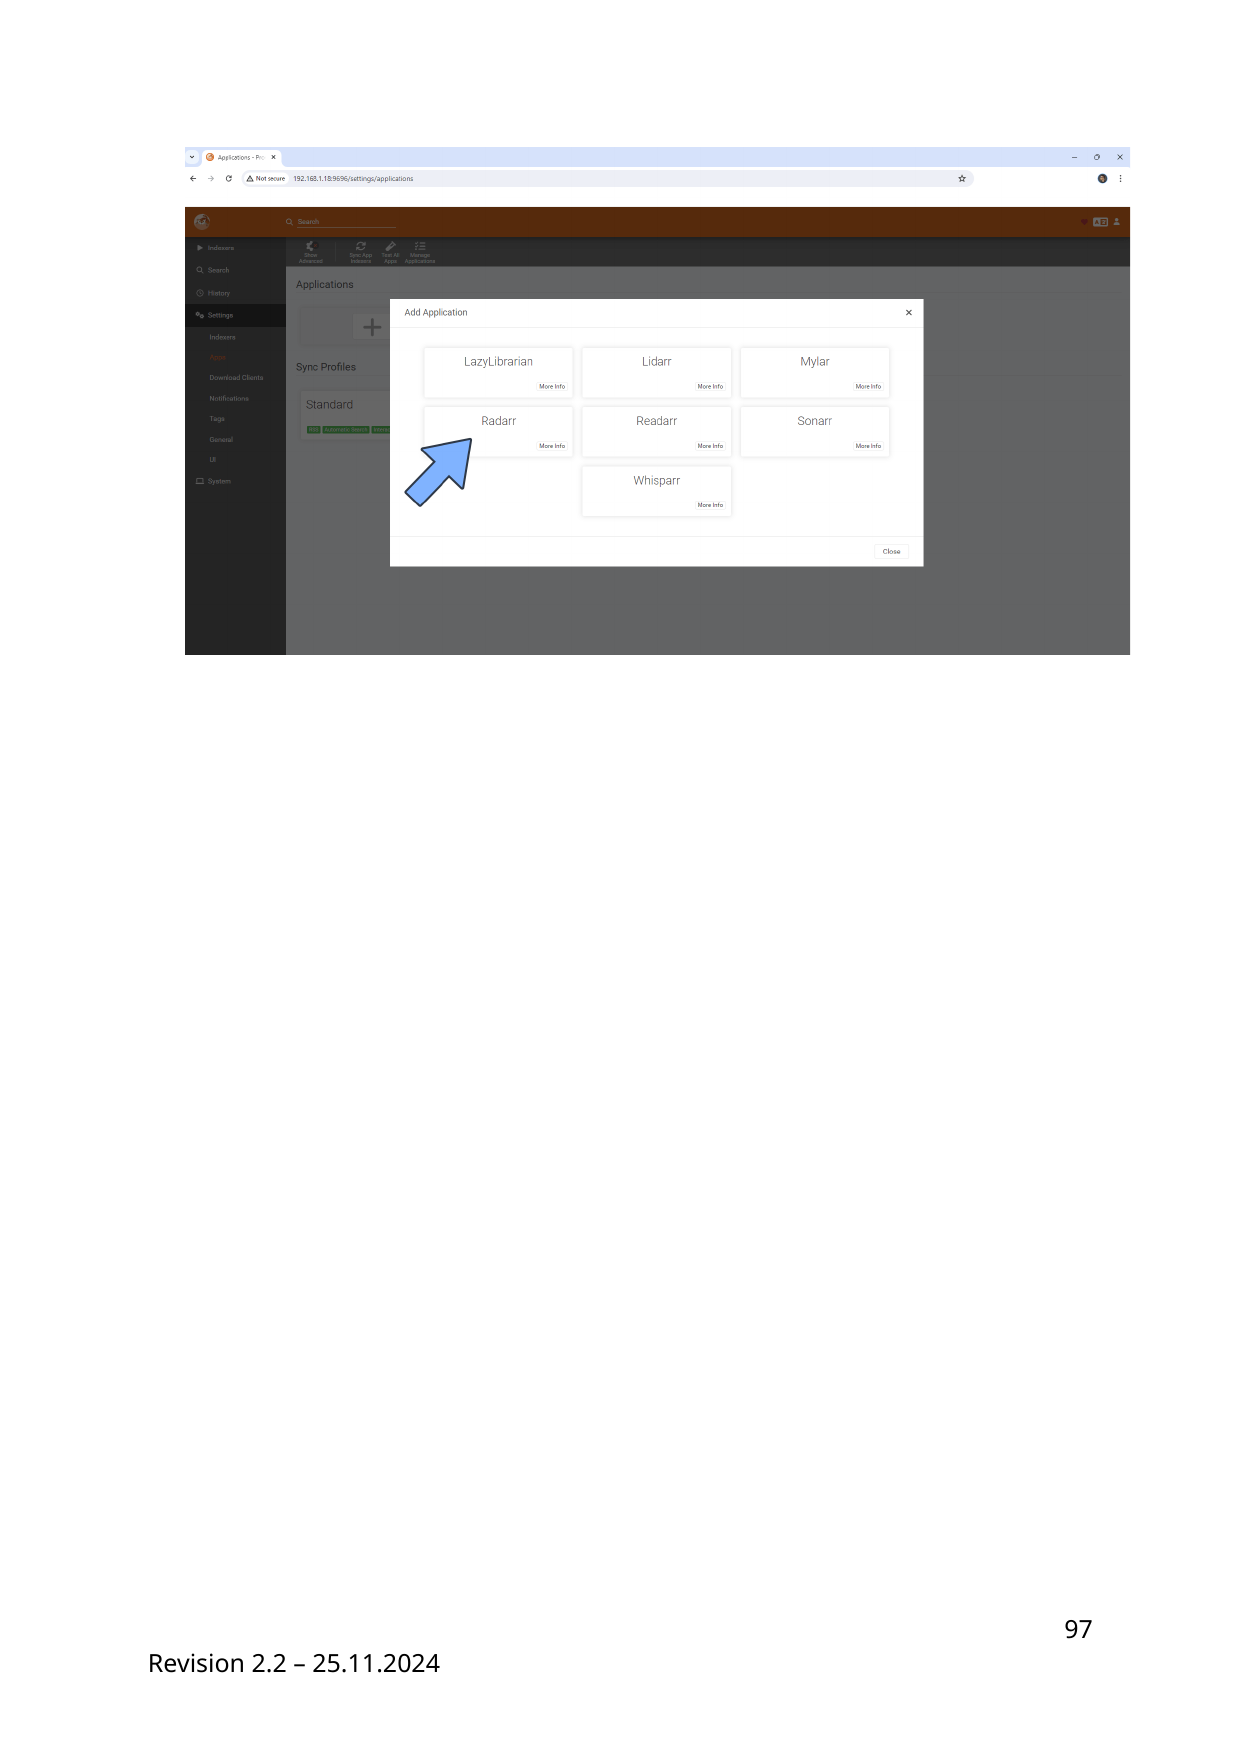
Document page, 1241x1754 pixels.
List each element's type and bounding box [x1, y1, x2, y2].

picture [185, 147, 1130, 655]
